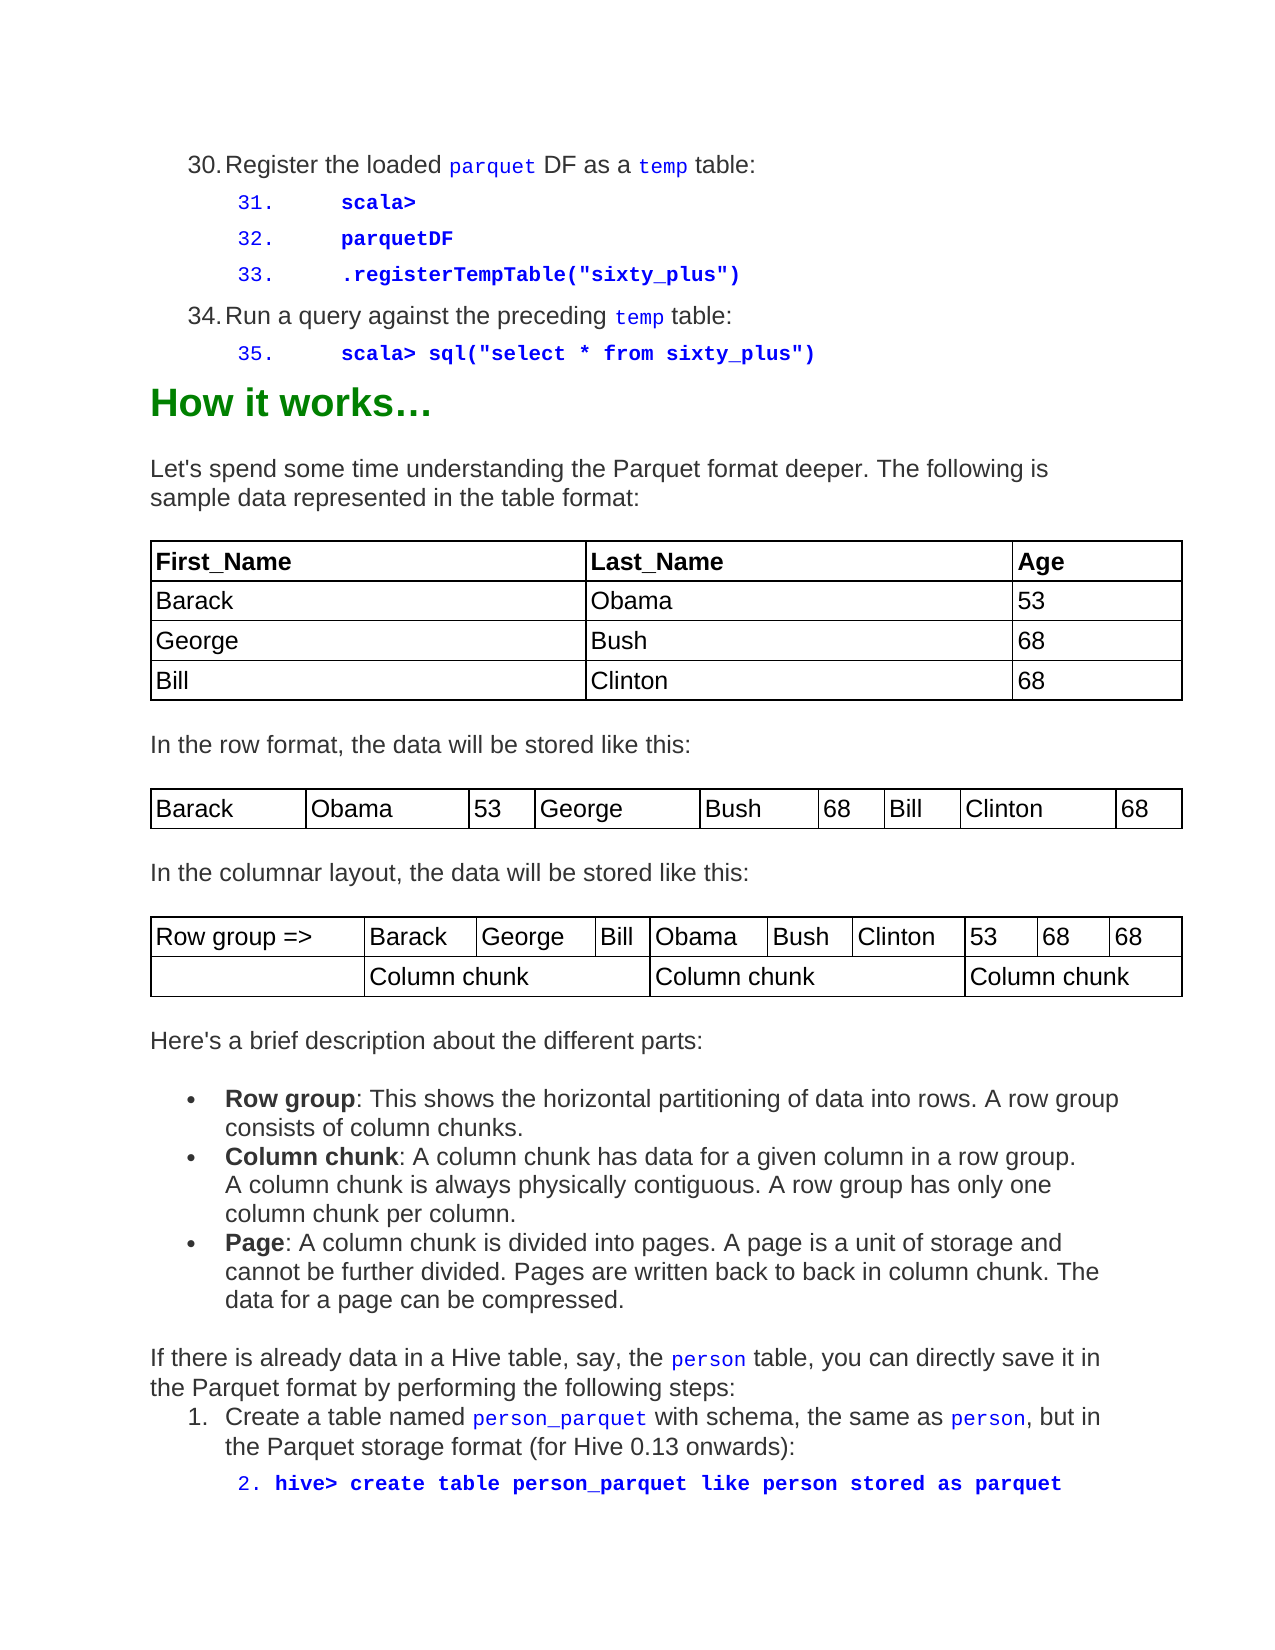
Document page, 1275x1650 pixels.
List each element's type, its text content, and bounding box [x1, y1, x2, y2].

text In the row format, the data will be stored like this: [150, 730, 1125, 759]
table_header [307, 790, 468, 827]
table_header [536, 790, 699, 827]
list Column chunk: A column chunk has data for a given column in a row group. A column chunk is always physically contiguous. A row group has only one column chunk per column. [187, 1142, 1125, 1228]
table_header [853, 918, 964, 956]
text In the columnar layout, the data will be stored like this: [150, 858, 1125, 887]
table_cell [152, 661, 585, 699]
list Create a table named person_parquet with schema, the same as person, but in the Parquet storage format (for Hive 0.13 onwards): [187, 1402, 1125, 1460]
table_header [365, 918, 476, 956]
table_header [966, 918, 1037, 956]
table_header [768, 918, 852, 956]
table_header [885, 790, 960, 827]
list hive> create table person_parquet like person stored as parquet [237, 1473, 1075, 1496]
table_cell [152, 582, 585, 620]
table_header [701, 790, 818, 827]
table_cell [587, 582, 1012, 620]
subtitle How it works… [150, 379, 1125, 424]
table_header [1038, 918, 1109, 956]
list Page: A column chunk is divided into pages. A page is a unit of storage and cannot be further divided. Pages are written back to back in column chunk. The data for a page can be compressed. [187, 1228, 1125, 1314]
text If there is already data in a Hive table, say, the person table, you can directly save it in the Parquet format by performing the following steps: [150, 1343, 1125, 1402]
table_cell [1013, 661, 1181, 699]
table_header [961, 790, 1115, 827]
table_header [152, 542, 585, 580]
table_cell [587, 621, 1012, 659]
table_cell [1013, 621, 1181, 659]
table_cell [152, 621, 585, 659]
list Run a query against the preceding temp table: [187, 301, 1125, 330]
text Here's a brief description about the different parts: [150, 1026, 1125, 1055]
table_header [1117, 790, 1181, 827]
list Register the loaded parquet DF as a temp table: [187, 150, 1125, 180]
text Let's spend some time understanding the Parquet format deeper. The following is sample data represented in the table format: [150, 454, 1125, 511]
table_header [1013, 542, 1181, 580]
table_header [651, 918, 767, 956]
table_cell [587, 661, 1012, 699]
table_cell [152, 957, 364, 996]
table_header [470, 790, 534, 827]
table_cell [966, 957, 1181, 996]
list .registerTempTable("sixty_plus") [237, 264, 1075, 288]
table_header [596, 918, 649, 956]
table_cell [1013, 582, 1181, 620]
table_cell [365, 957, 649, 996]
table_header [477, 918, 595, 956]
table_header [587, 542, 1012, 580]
list scala> [237, 192, 1075, 216]
list parquetDF [237, 228, 1075, 252]
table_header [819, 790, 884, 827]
list scala> sql("select * from sixty_plus") [237, 343, 1075, 366]
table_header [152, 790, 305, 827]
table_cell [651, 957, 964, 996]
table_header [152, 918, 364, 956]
list Row group: This shows the horizontal partitioning of data into rows. A row group consists of column chunks. [187, 1084, 1125, 1142]
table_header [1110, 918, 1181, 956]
